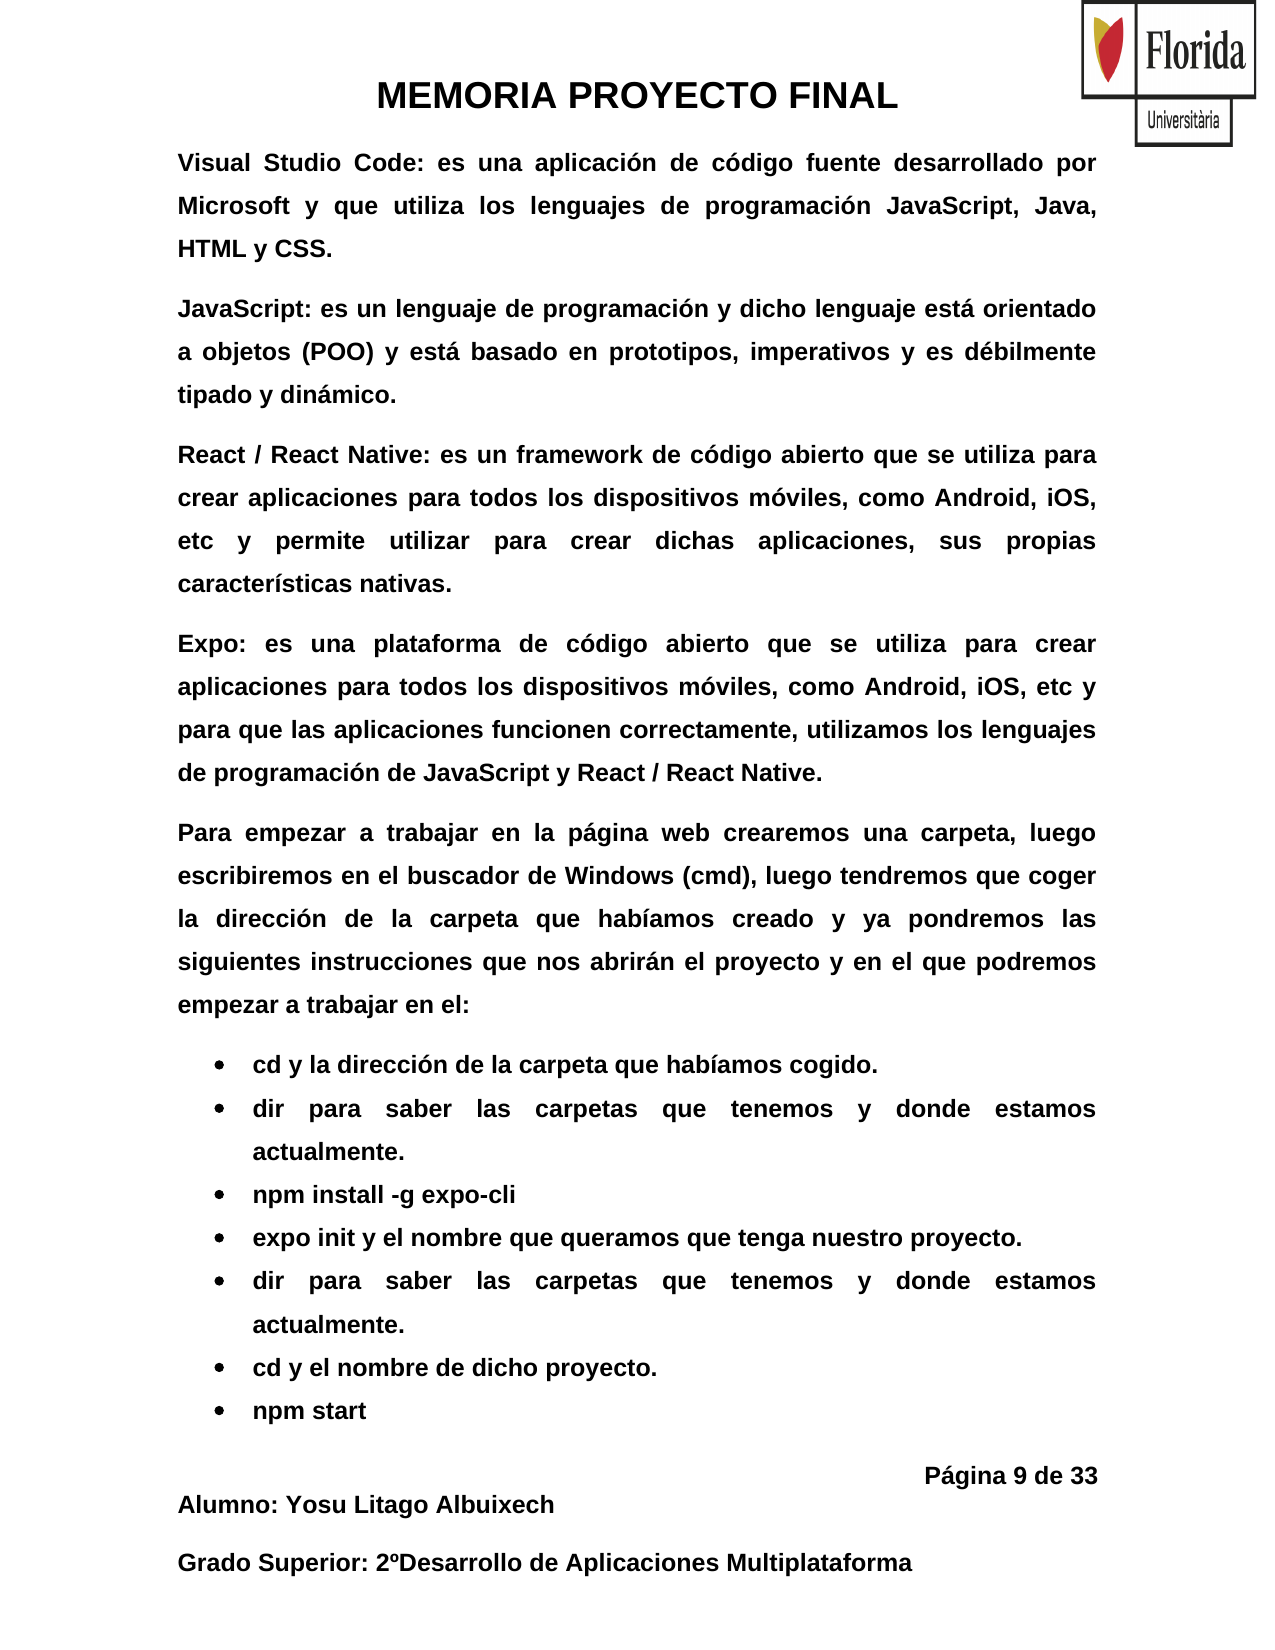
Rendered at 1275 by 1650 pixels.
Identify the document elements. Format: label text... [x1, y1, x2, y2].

list npm install -g expo-cli [215, 1180, 1098, 1209]
text Visual Studio Code: es una aplicación de código fuente desarrollado por Microsoft y que utiliza los lenguajes de programación JavaScript, Java, HTML y CSS. [177, 148, 1098, 263]
list dir para saber las carpetas que tenemos y donde estamos actualmente. [215, 1093, 1098, 1166]
list cd y la dirección de la carpeta que habíamos cogido. [215, 1050, 1098, 1079]
text React / React Native: es un framework de código abierto que se utiliza para crear aplicaciones para todos los dispositivos móviles, como Android, iOS, etc y permite utilizar para crear dichas aplicaciones, sus propias características nativas. [177, 440, 1098, 598]
text Expo: es una plataforma de código abierto que se utiliza para crear aplicaciones para todos los dispositivos móviles, como Android, iOS, etc y para que las aplicaciones funcionen correctamente, utilizamos los lenguajes de programación de JavaScript y React / React Native. [177, 629, 1098, 787]
picture [1081, 0, 1257, 147]
list expo init y el nombre que queramos que tenga nuestro proyecto. [215, 1223, 1098, 1252]
text JavaScript: es un lenguaje de programación y dicho lenguaje está orientado a objetos (POO) y está basado en prototipos, imperativos y es débilmente tipado y dinámico. [177, 294, 1098, 409]
list cd y el nombre de dicho proyecto. [215, 1353, 1098, 1382]
text Para empezar a trabajar en la página web crearemos una carpeta, luego escribiremos en el buscador de Windows (cmd), luego tendremos que coger la dirección de la carpeta que habíamos creado y ya pondremos las siguientes instrucciones que nos abrirán el proyecto y en el que podremos empezar a trabajar en el: [177, 818, 1098, 1019]
list npm start [215, 1396, 1098, 1425]
list dir para saber las carpetas que tenemos y donde estamos actualmente. [215, 1266, 1098, 1338]
